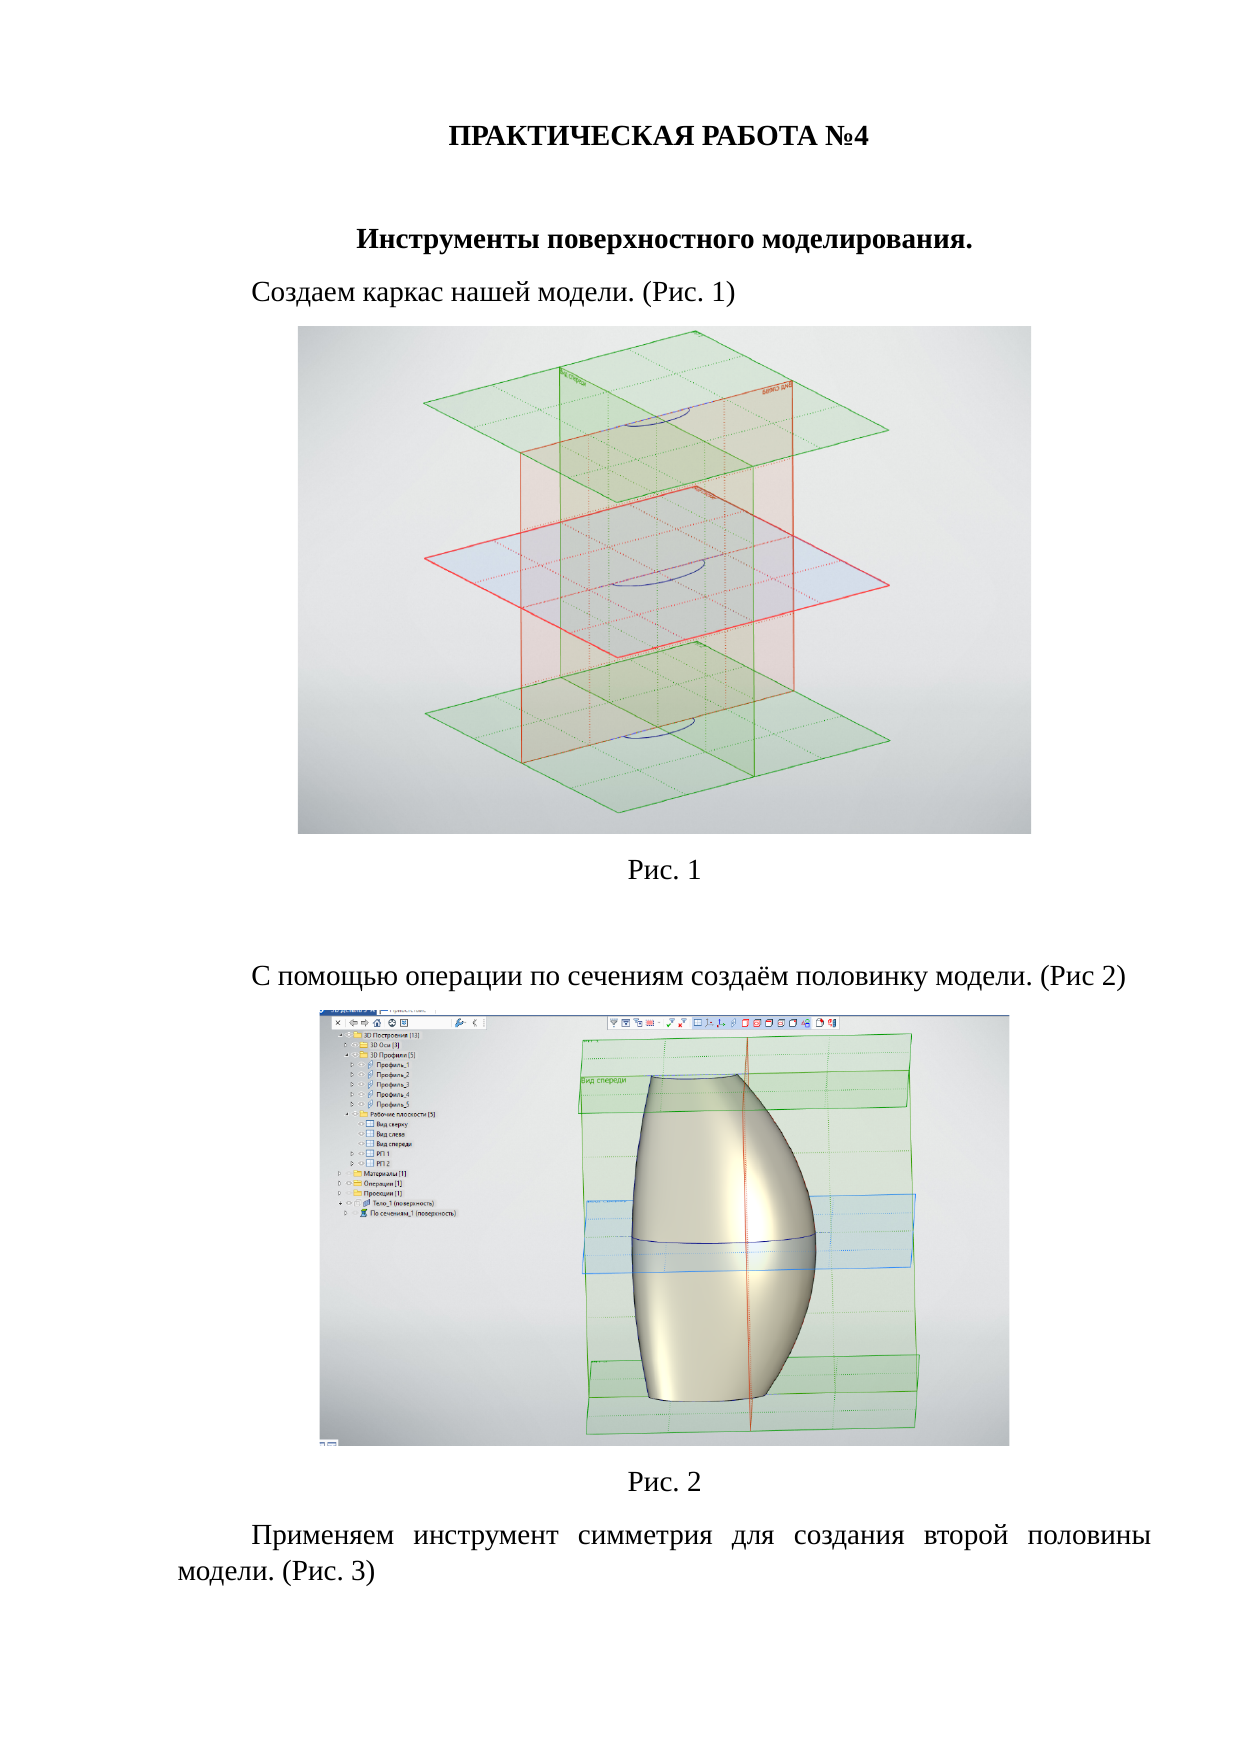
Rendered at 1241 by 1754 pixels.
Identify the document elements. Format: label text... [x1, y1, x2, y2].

text Рис. 1 [177, 852, 1152, 886]
text С помощью операции по сечениям создаём половинку модели. (Рис 2) [177, 958, 1152, 992]
text Создаем каркас нашей модели. (Рис. 1) [177, 274, 1152, 308]
picture [319, 1010, 1010, 1446]
picture [297, 326, 1032, 834]
text Рис. 2 [177, 1464, 1152, 1498]
text Применяем инструмент симметрия для создания второй половины модели. (Рис. 3) [177, 1517, 1152, 1587]
text ПРАКТИЧЕСКАЯ РАБОТА №4 [177, 118, 1140, 152]
text Инструменты поверхностного моделирования. [177, 221, 1152, 255]
